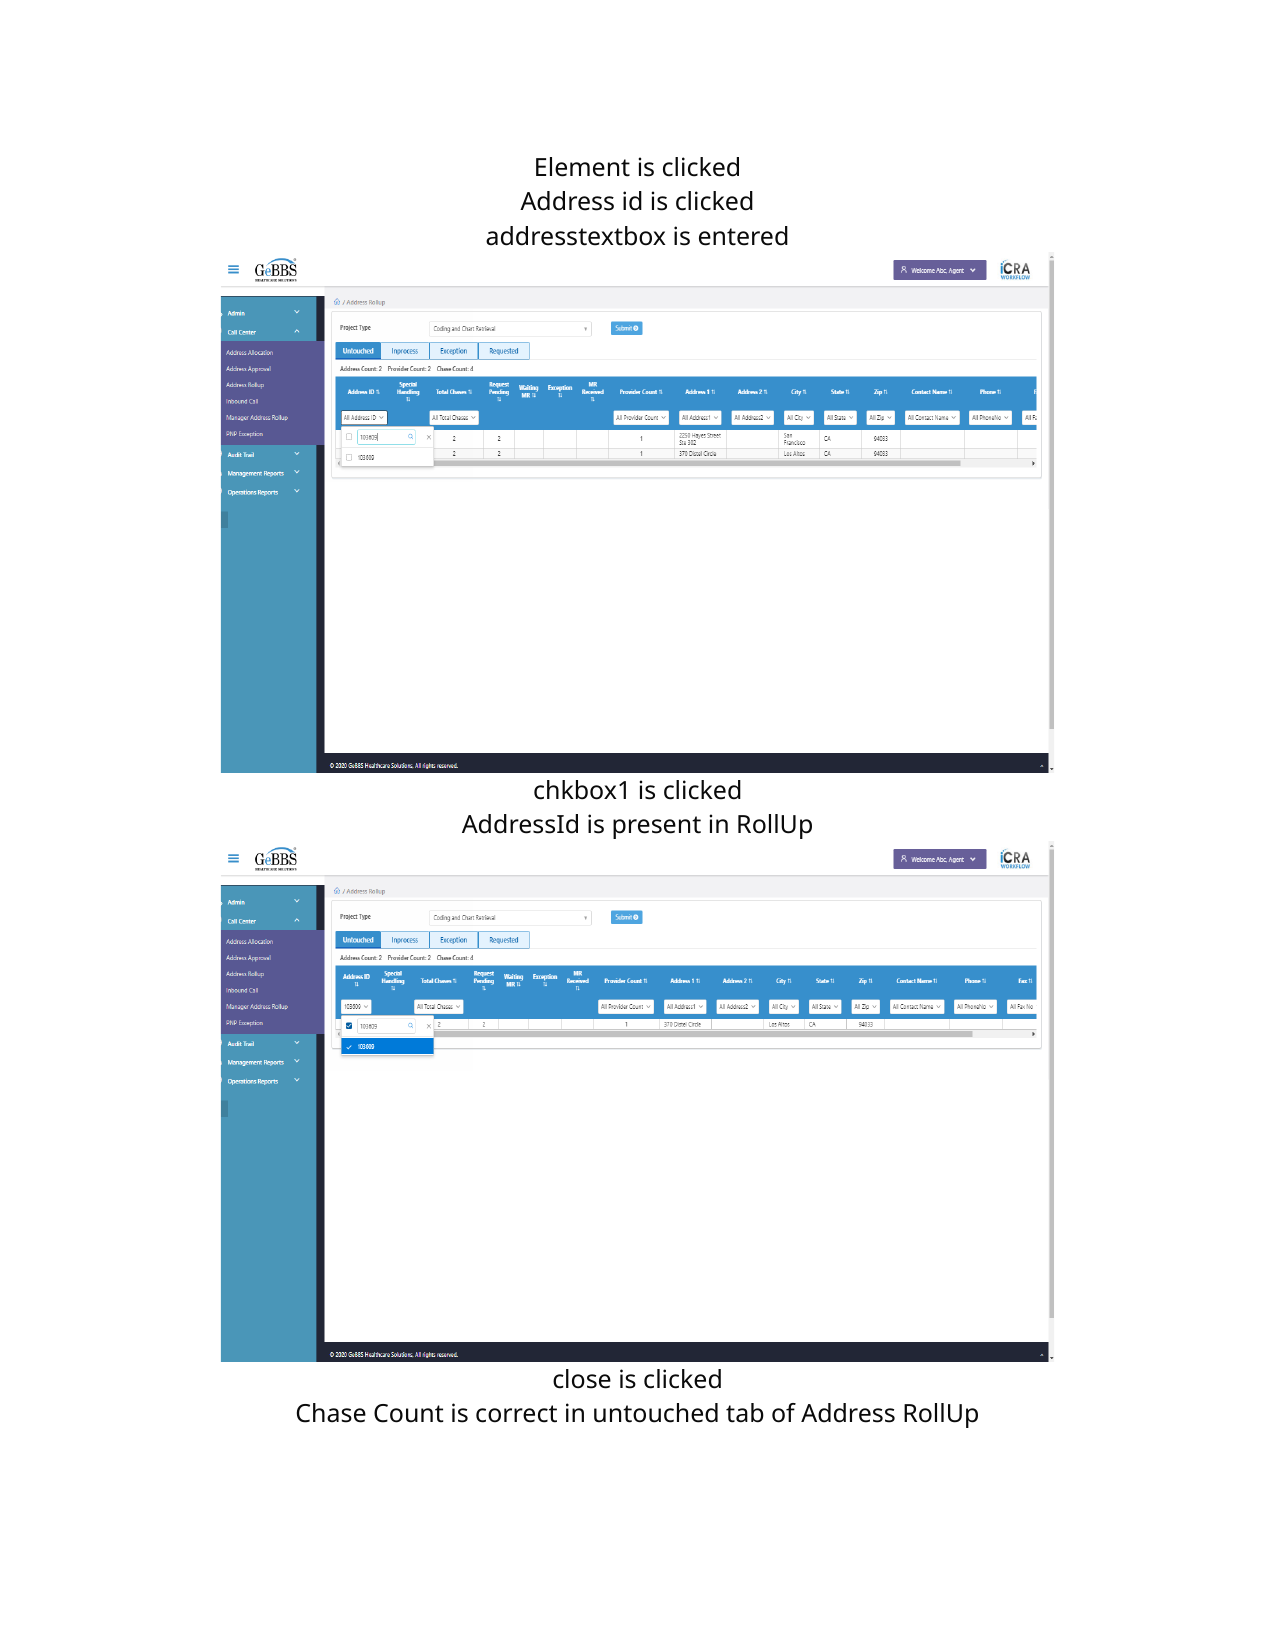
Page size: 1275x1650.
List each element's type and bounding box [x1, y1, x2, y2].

picture [220, 841, 1055, 1362]
text [150, 150, 1125, 1430]
picture [220, 252, 1055, 773]
